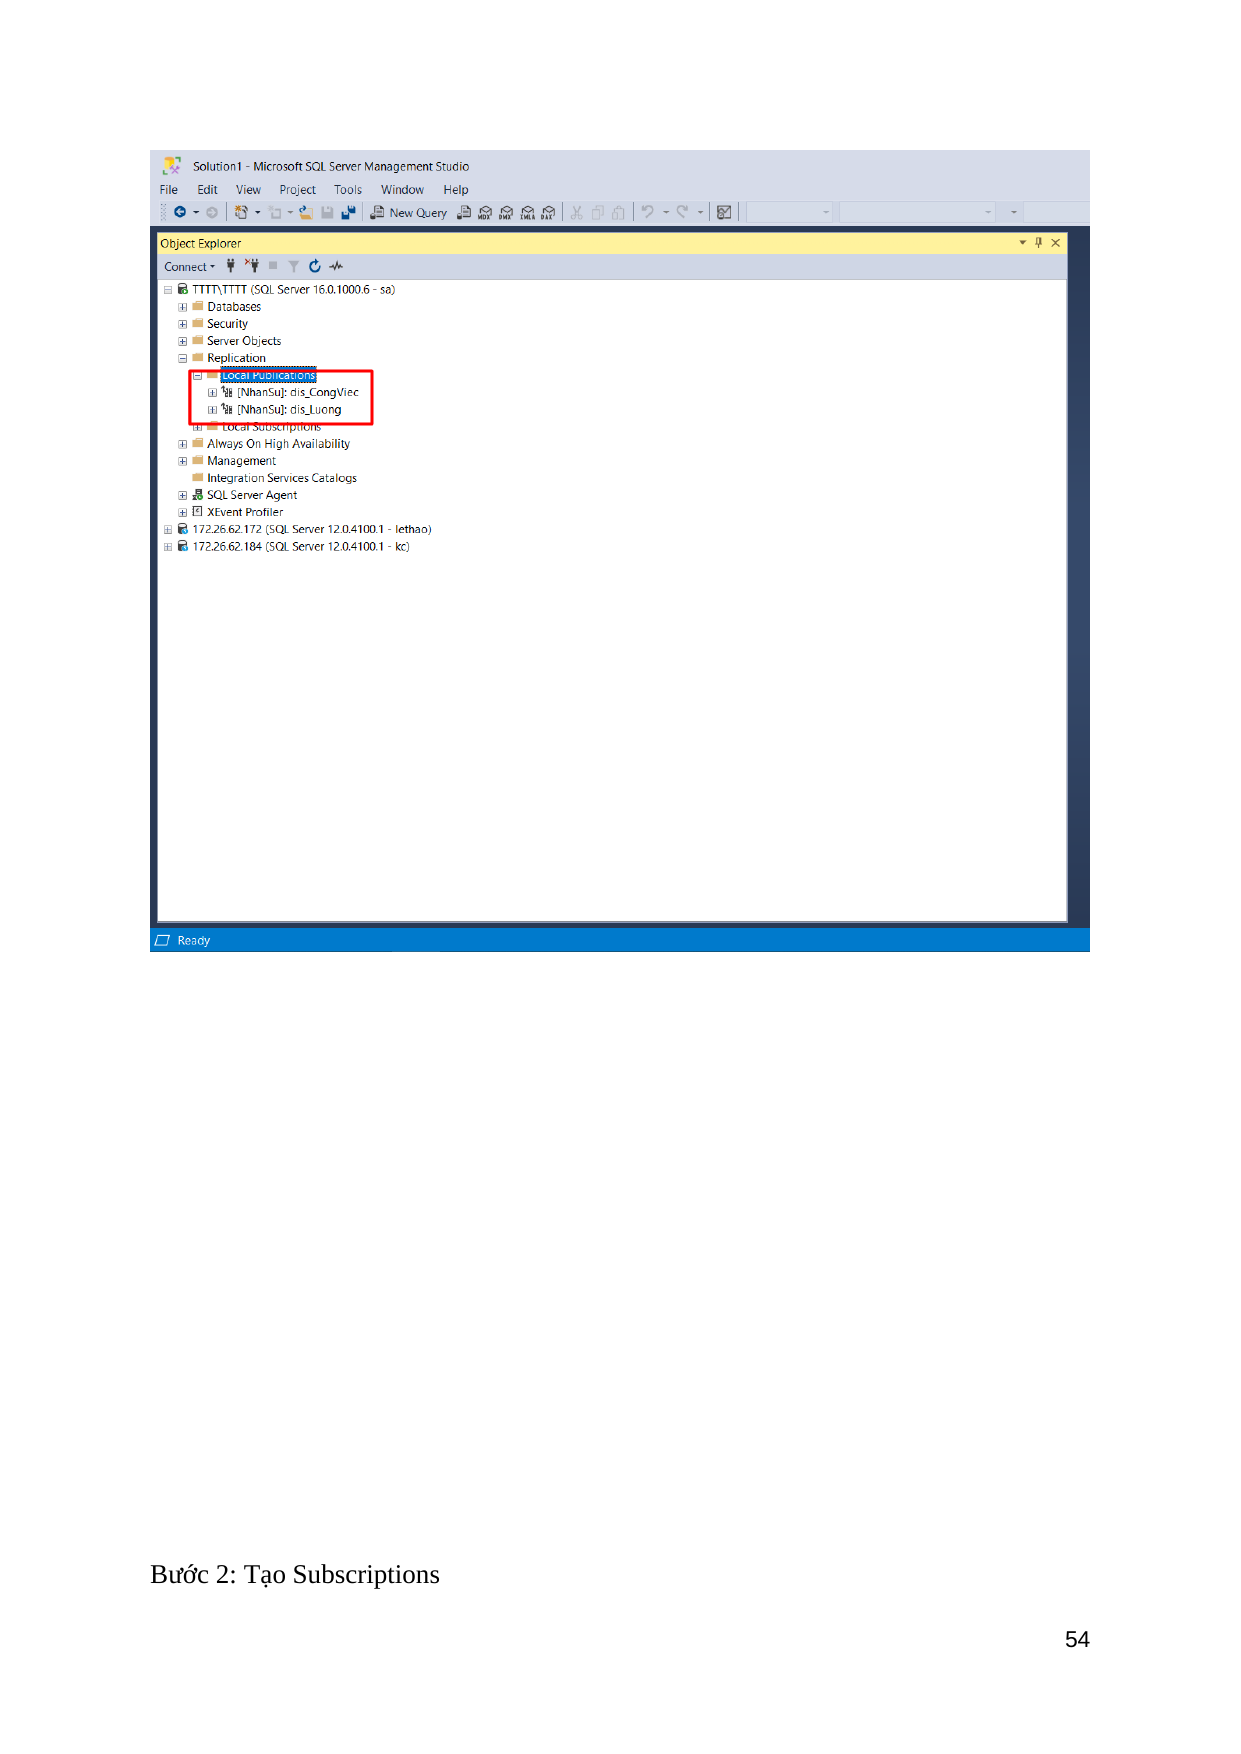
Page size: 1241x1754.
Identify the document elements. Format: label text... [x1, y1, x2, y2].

picture [150, 150, 1090, 952]
text Bước 2: Tạo Subscriptions [150, 1558, 1090, 1589]
